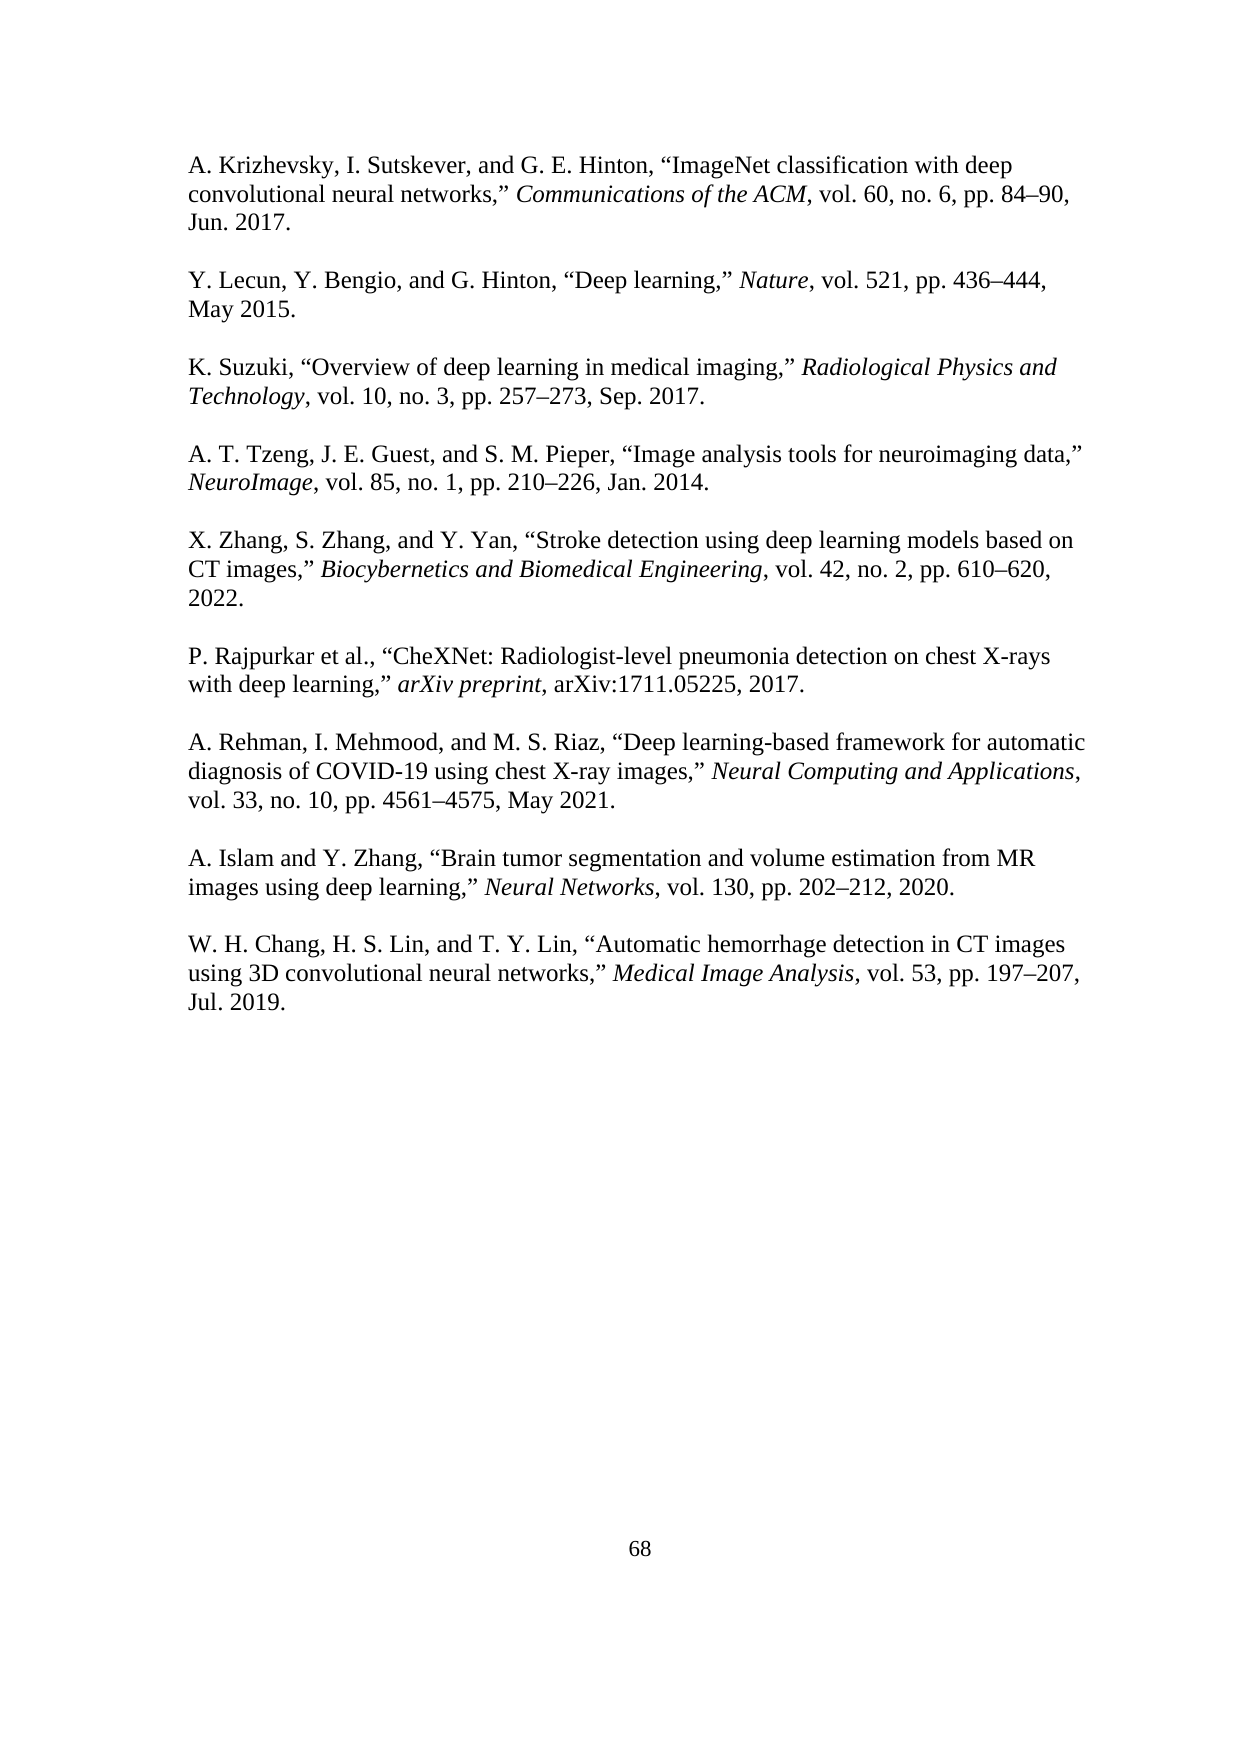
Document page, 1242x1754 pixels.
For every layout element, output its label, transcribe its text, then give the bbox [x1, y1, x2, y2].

text P. Rajpurkar et al., “CheXNet: Radiologist-level pneumonia detection on chest X-rays with deep learning,” arXiv preprint, arXiv:1711.05225, 2017. [188, 641, 1092, 698]
text Y. Lecun, Y. Bengio, and G. Hinton, “Deep learning,” Nature, vol. 521, pp. 436–444, May 2015. [188, 265, 1092, 323]
text A. Krizhevsky, I. Sutskever, and G. E. Hinton, “ImageNet classification with deep convolutional neural networks,” Communications of the ACM, vol. 60, no. 6, pp. 84–90, Jun. 2017. [188, 150, 1092, 236]
text A. Rehman, I. Mehmood, and M. S. Riaz, “Deep learning-based framework for automatic diagnosis of COVID-19 using chest X-ray images,” Neural Computing and Applications, vol. 33, no. 10, pp. 4561–4575, May 2021. [188, 727, 1092, 814]
text X. Zhang, S. Zhang, and Y. Yan, “Stroke detection using deep learning models based on CT images,” Biocybernetics and Biomedical Engineering, vol. 42, no. 2, pp. 610–620, 2022. [188, 525, 1092, 612]
text A. Islam and Y. Zhang, “Brain tumor segmentation and volume estimation from MR images using deep learning,” Neural Networks, vol. 130, pp. 202–212, 2020. [188, 843, 1092, 900]
text K. Suzuki, “Overview of deep learning in medical imaging,” Radiological Physics and Technology, vol. 10, no. 3, pp. 257–273, Sep. 2017. [188, 352, 1092, 409]
text W. H. Chang, H. S. Lin, and T. Y. Lin, “Automatic hemorrhage detection in CT images using 3D convolutional neural networks,” Medical Image Analysis, vol. 53, pp. 197–207, Jul. 2019. [188, 929, 1092, 1016]
text A. T. Tzeng, J. E. Guest, and S. M. Pieper, “Image analysis tools for neuroimaging data,” NeuroImage, vol. 85, no. 1, pp. 210–226, Jan. 2014. [188, 439, 1092, 496]
